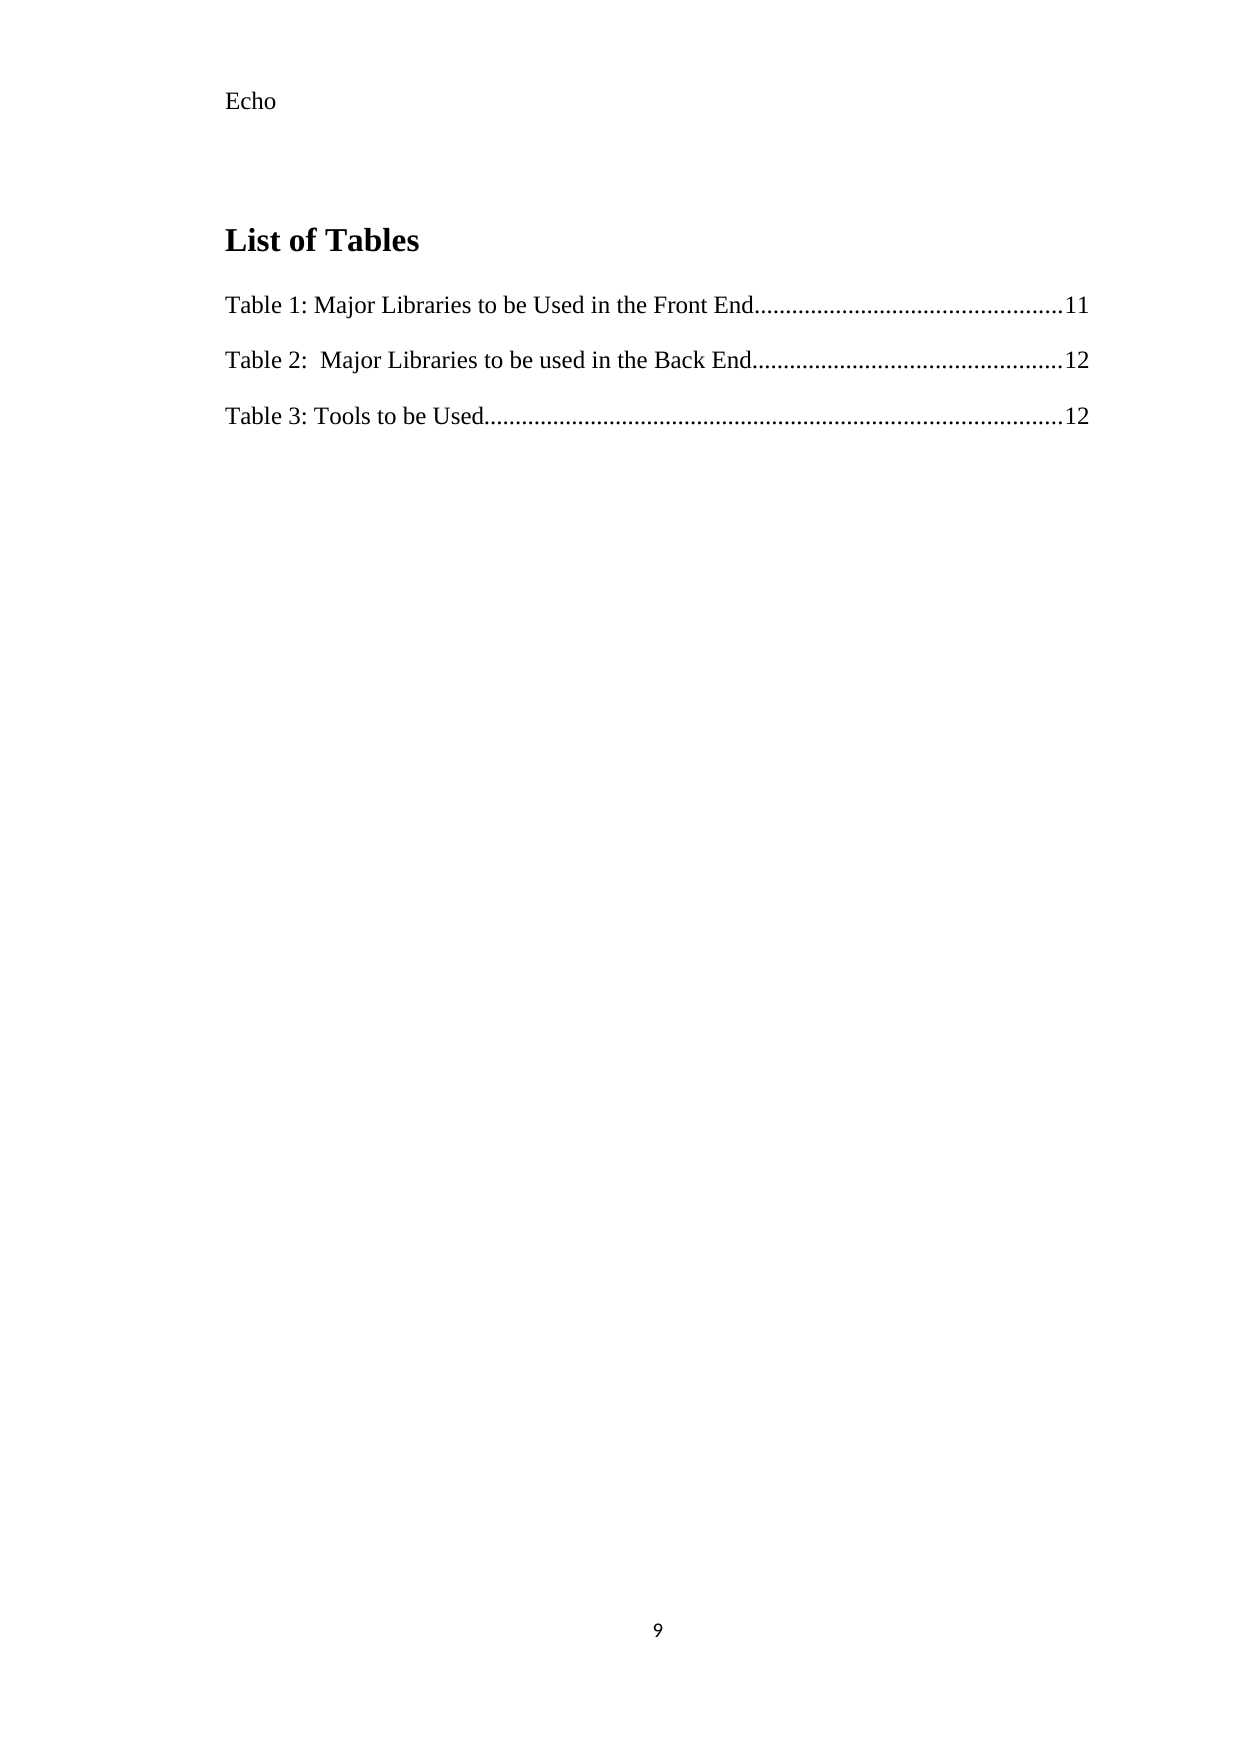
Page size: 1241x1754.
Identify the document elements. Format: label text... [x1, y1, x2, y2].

text Table 1: Major Libraries to be Used in the Front End 11 [225, 290, 1090, 319]
text Table 2: Major Libraries to be used in the Back End 12 [225, 346, 1090, 374]
text List of Tables [225, 220, 1090, 258]
text Table 3: Tools to be Used 12 [225, 401, 1090, 430]
